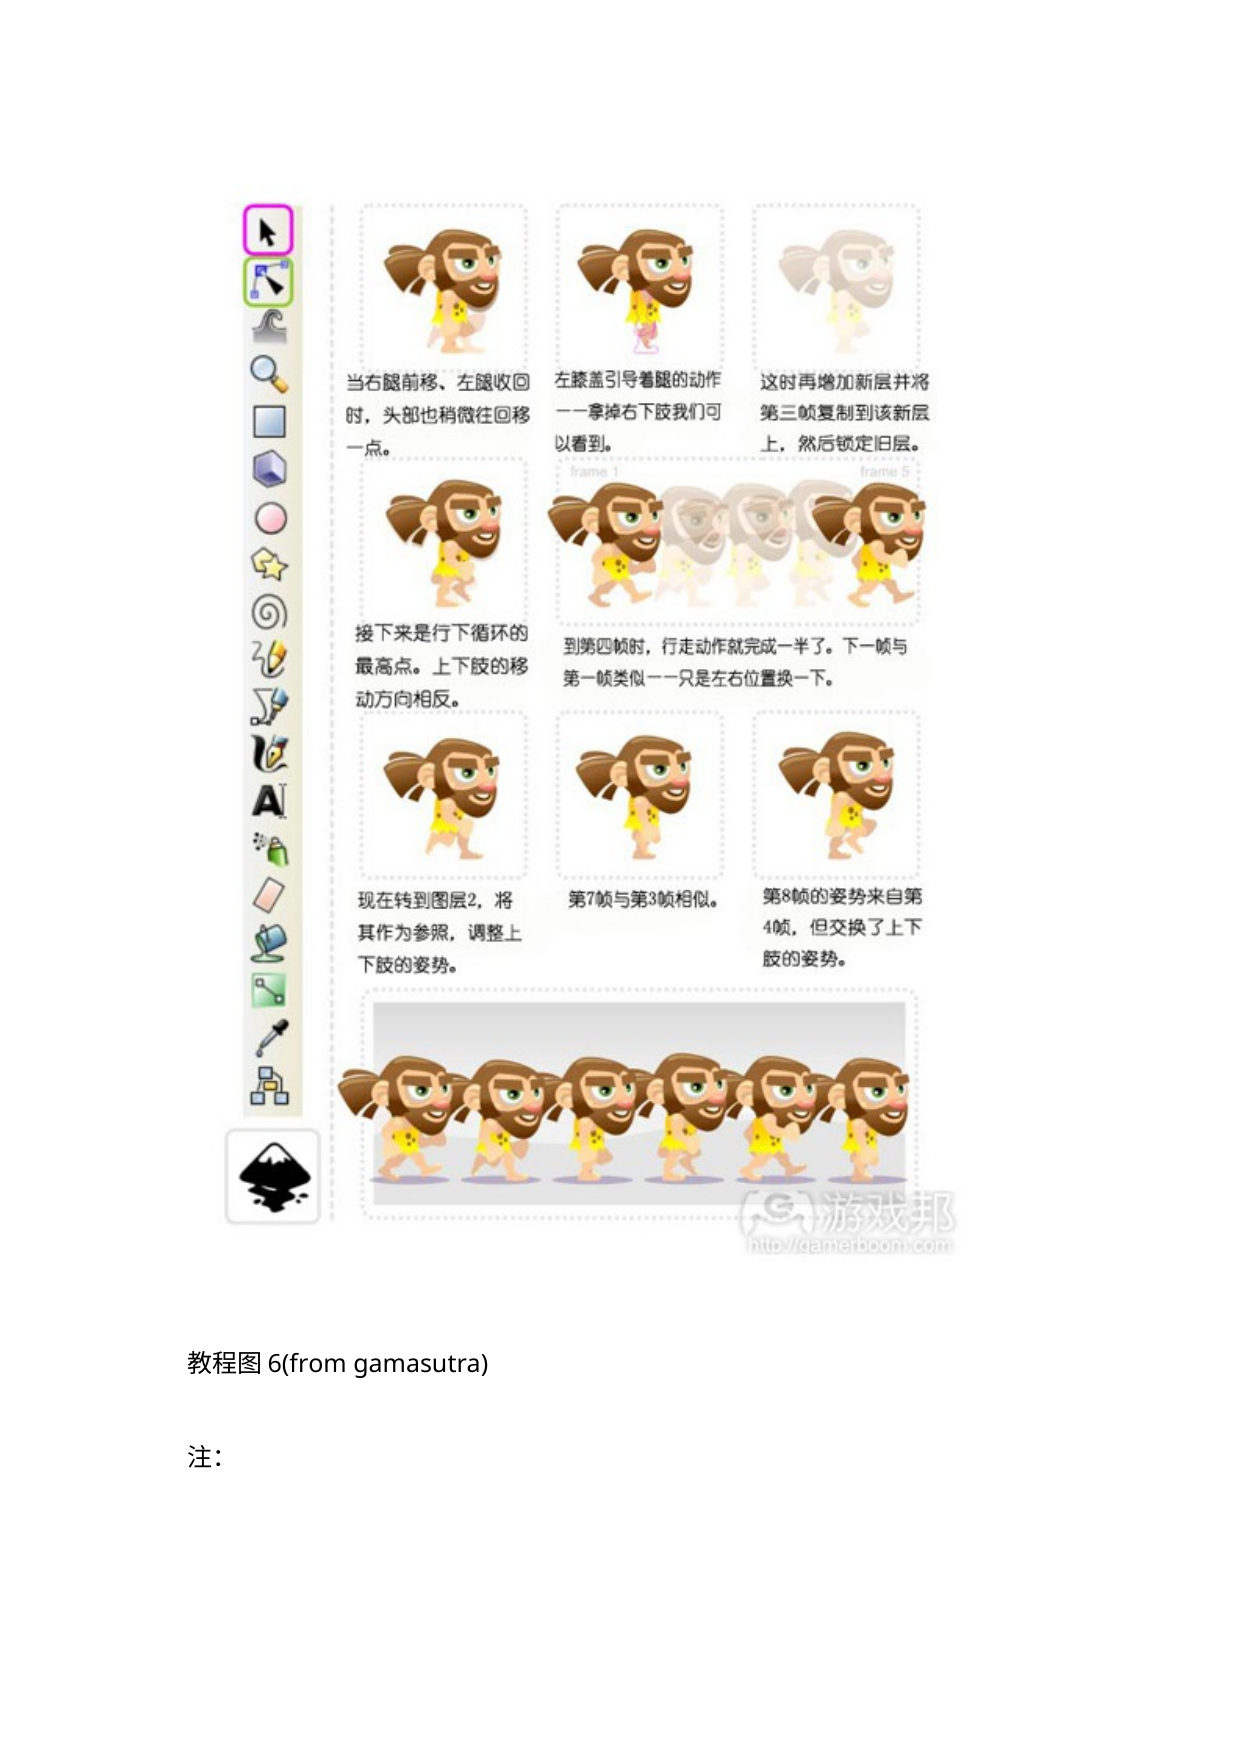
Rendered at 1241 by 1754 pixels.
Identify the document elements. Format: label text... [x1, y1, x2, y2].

text 教程图6(from gamasutra) [187, 1329, 1053, 1394]
picture [187, 162, 969, 1269]
text 注： [187, 1423, 1053, 1488]
